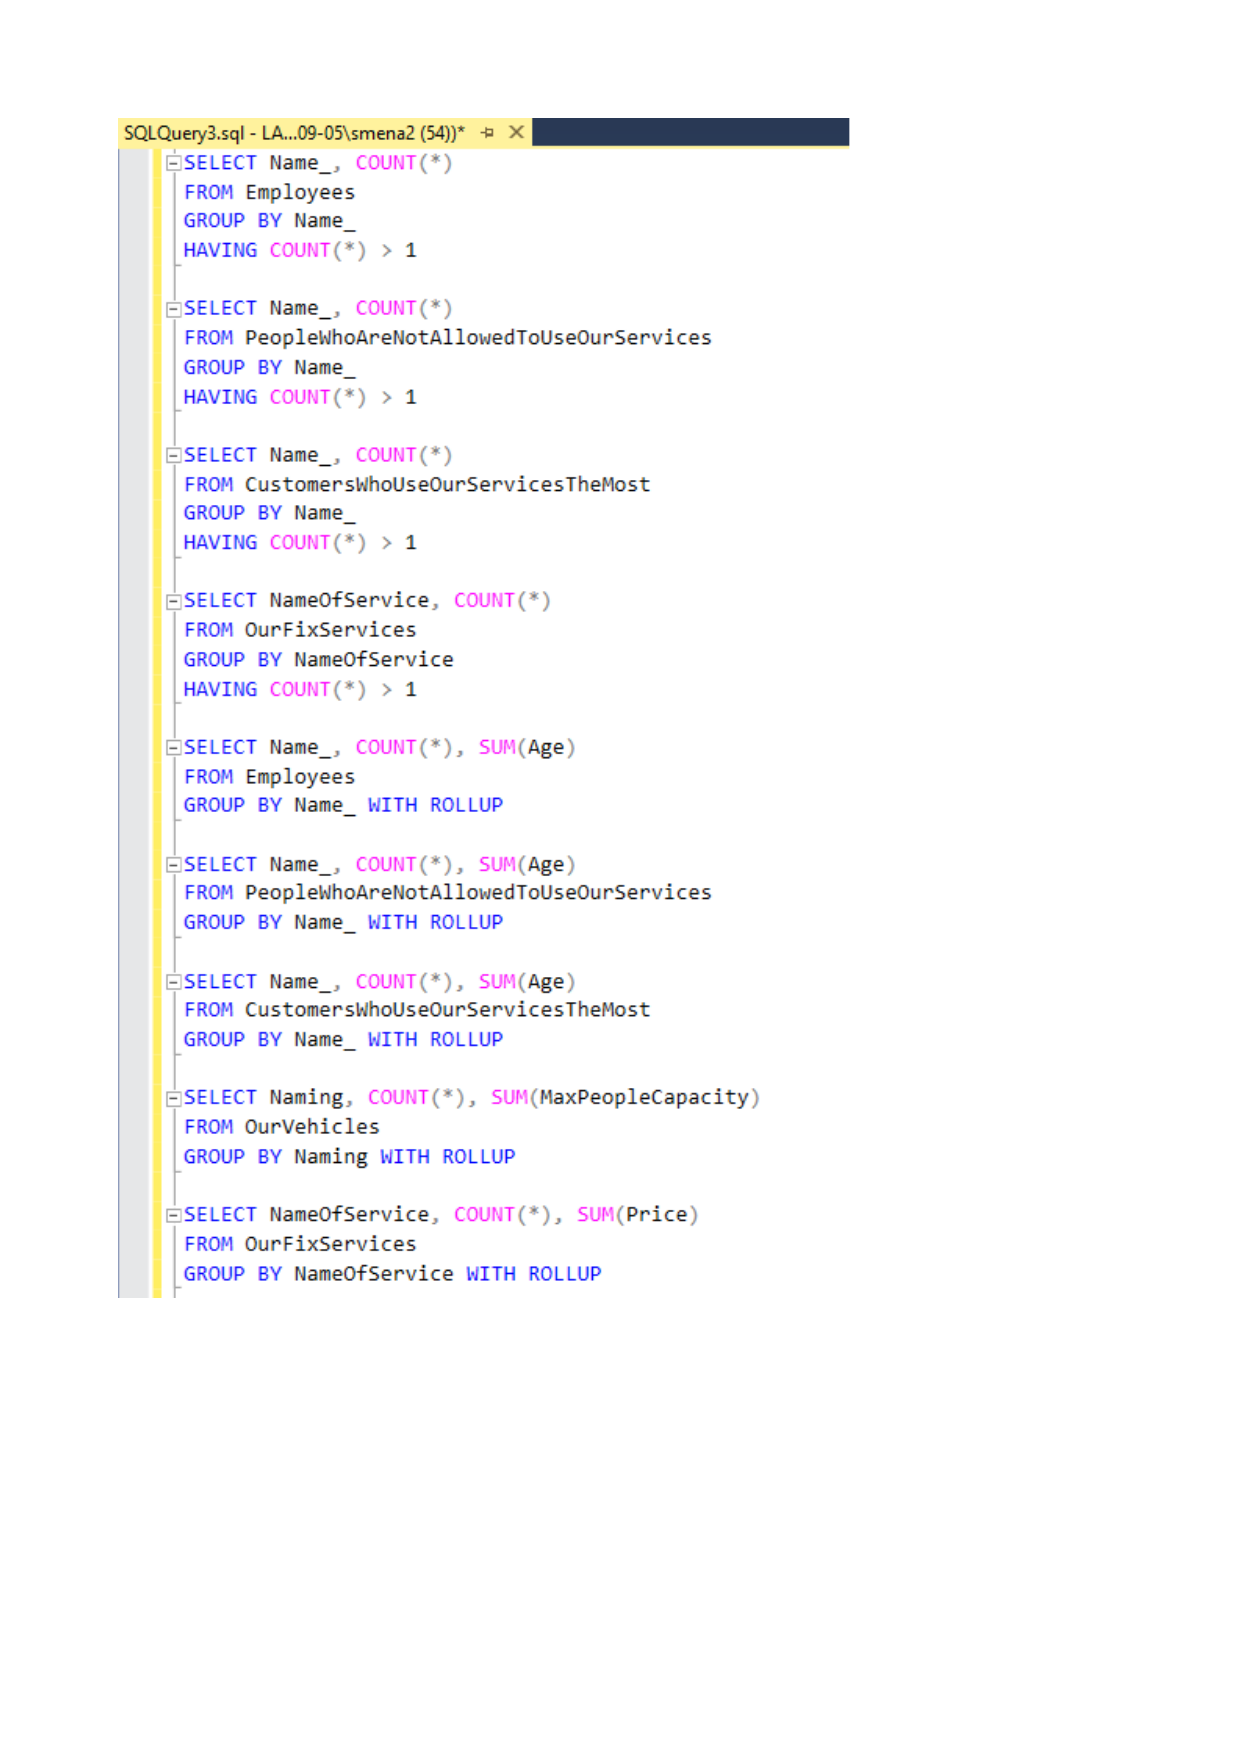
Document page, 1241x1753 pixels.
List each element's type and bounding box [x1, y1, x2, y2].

picture [118, 118, 850, 1298]
